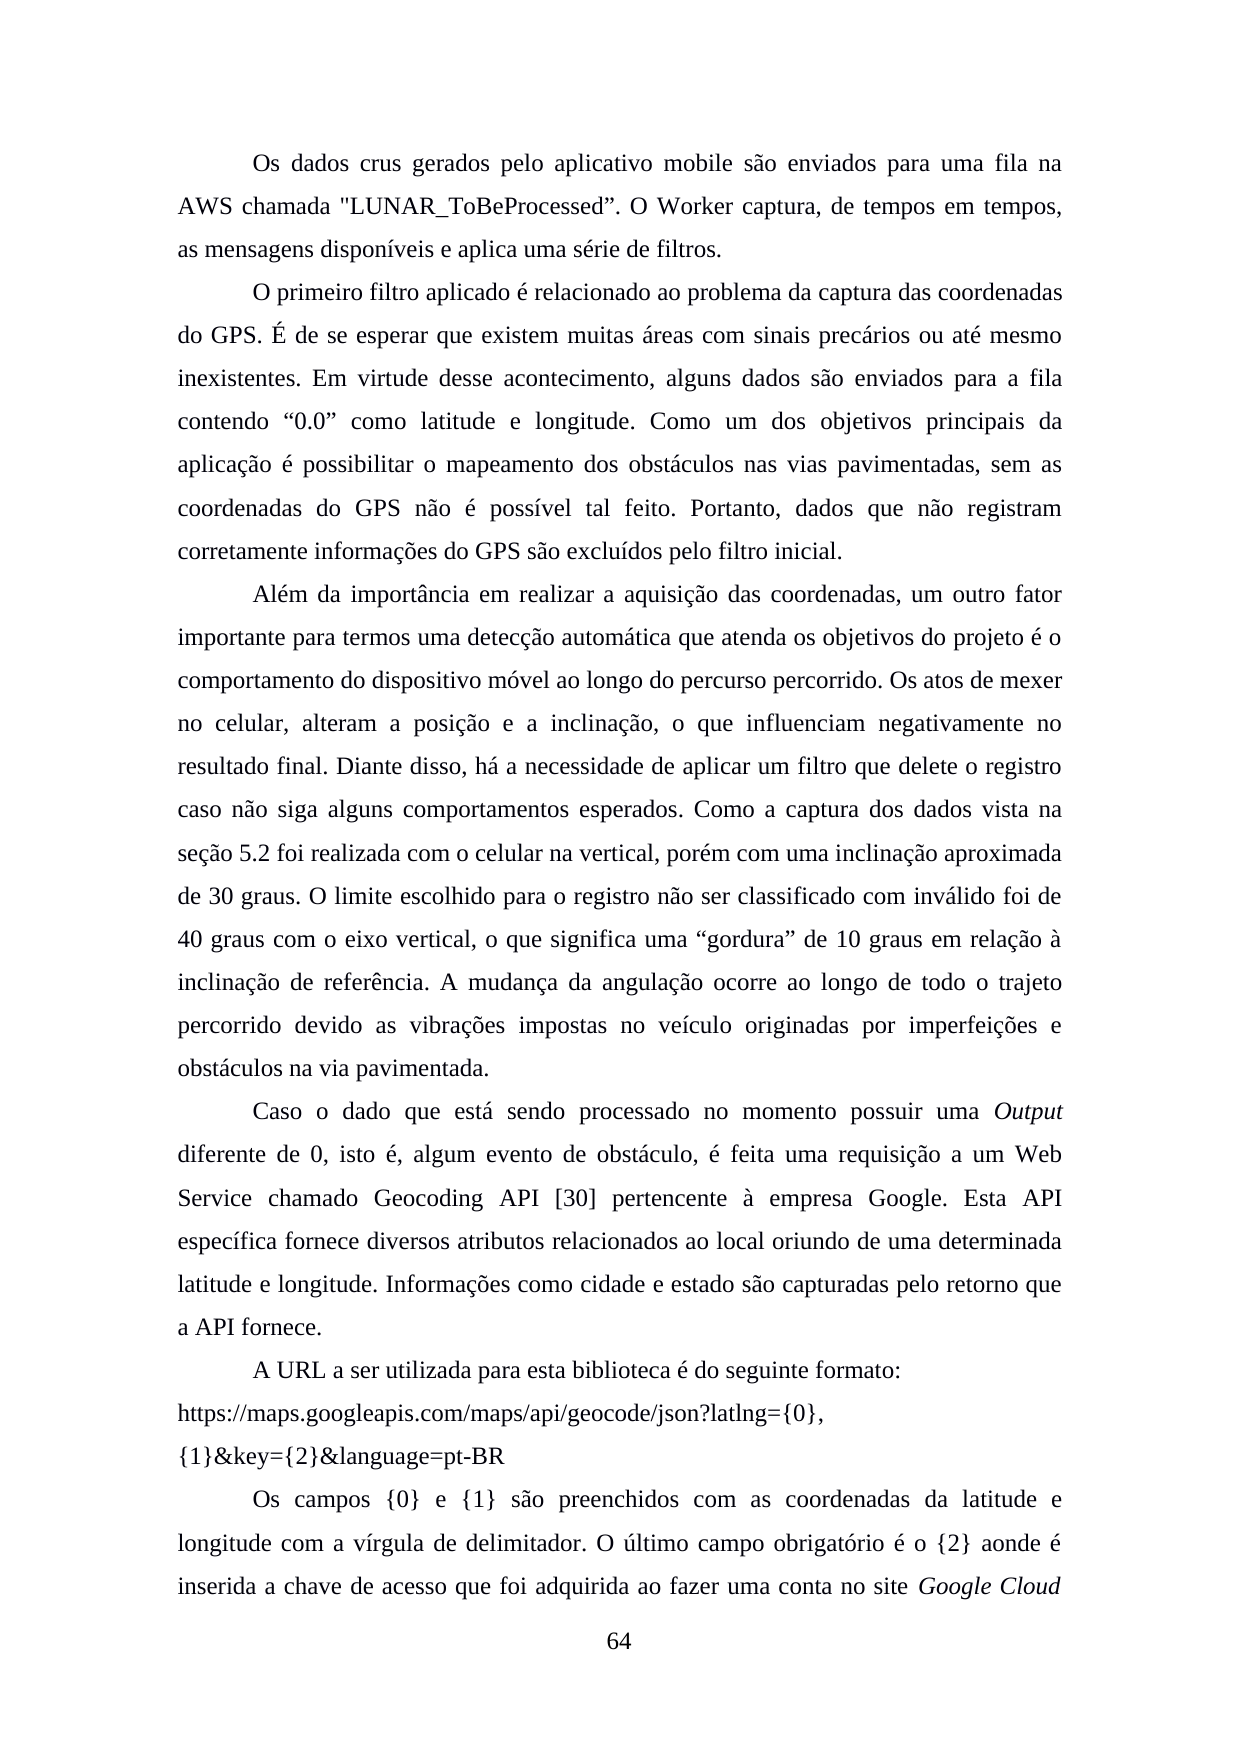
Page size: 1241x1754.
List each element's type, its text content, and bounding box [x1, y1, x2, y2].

text Os dados crus gerados pelo aplicativo mobile são enviados para uma fila na AWS chamada "LUNAR_ToBeProcessed”. O Worker captura, de tempos em tempos, as mensagens disponíveis e aplica uma série de filtros. [177, 148, 1063, 263]
text A URL a ser utilizada para esta biblioteca é do seguinte formato: [177, 1355, 1063, 1384]
text https://maps.googleapis.com/maps/api/geocode/json?latlng={0},{1}&key={2}&language=pt-BR [177, 1398, 1063, 1470]
text Além da importância em realizar a aquisição das coordenadas, um outro fator importante para termos uma detecção automática que atenda os objetivos do projeto é o comportamento do dispositivo móvel ao longo do percurso percorrido. Os atos de mexer no celular, alteram a posição e a inclinação, o que influenciam negativamente no resultado final. Diante disso, há a necessidade de aplicar um filtro que delete o registro caso não siga alguns comportamentos esperados. Como a captura dos dados vista na seção 5.2 foi realizada com o celular na vertical, porém com uma inclinação aproximada de 30 graus. O limite escolhido para o registro não ser classificado com inválido foi de 40 graus com o eixo vertical, o que significa uma “gordura” de 10 graus em relação à inclinação de referência. A mudança da angulação ocorre ao longo de todo o trajeto percorrido devido as vibrações impostas no veículo originadas por imperfeições e obstáculos na via pavimentada. [177, 579, 1063, 1082]
text O primeiro filtro aplicado é relacionado ao problema da captura das coordenadas do GPS. É de se esperar que existem muitas áreas com sinais precários ou até mesmo inexistentes. Em virtude desse acontecimento, alguns dados são enviados para a fila contendo “0.0” como latitude e longitude. Como um dos objetivos principais da aplicação é possibilitar o mapeamento dos obstáculos nas vias pavimentadas, sem as coordenadas do GPS não é possível tal feito. Portanto, dados que não registram corretamente informações do GPS são excluídos pelo filtro inicial. [177, 277, 1063, 564]
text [177, 1484, 1063, 1599]
text Caso o dado que está sendo processado no momento possuir uma Output diferente de 0, isto é, algum evento de obstáculo, é feita uma requisição a um Web Service chamado Geocoding API [30] pertencente à empresa Google. Esta API específica fornece diversos atributos relacionados ao local oriundo de uma determinada latitude e longitude. Informações como cidade e estado são capturadas pelo retorno que a API fornece. [177, 1096, 1063, 1341]
